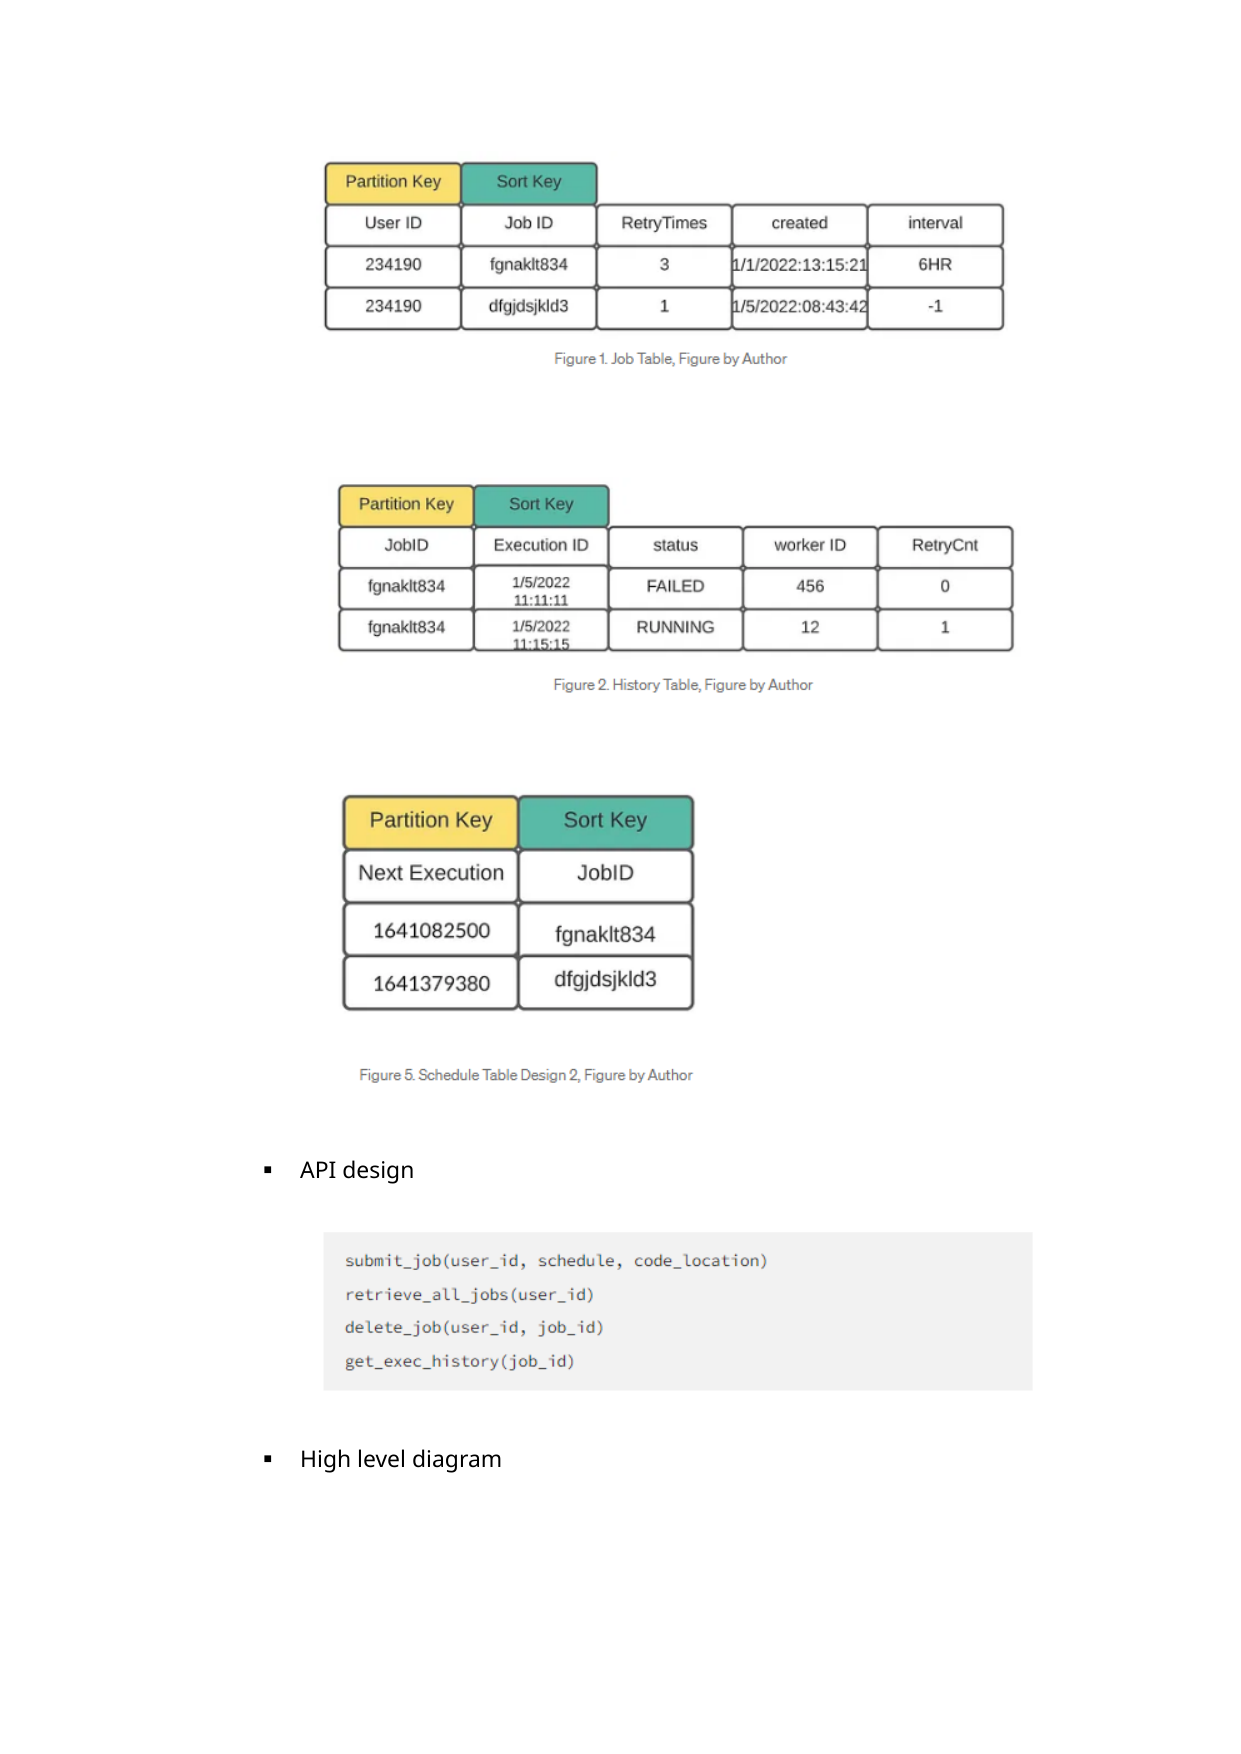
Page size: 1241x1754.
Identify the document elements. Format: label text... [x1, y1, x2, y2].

list API design [262, 1154, 1090, 1185]
list High level diagram [262, 1442, 1090, 1474]
picture [300, 150, 1059, 398]
picture [300, 433, 1079, 734]
picture [300, 1221, 1044, 1407]
picture [300, 770, 761, 1118]
